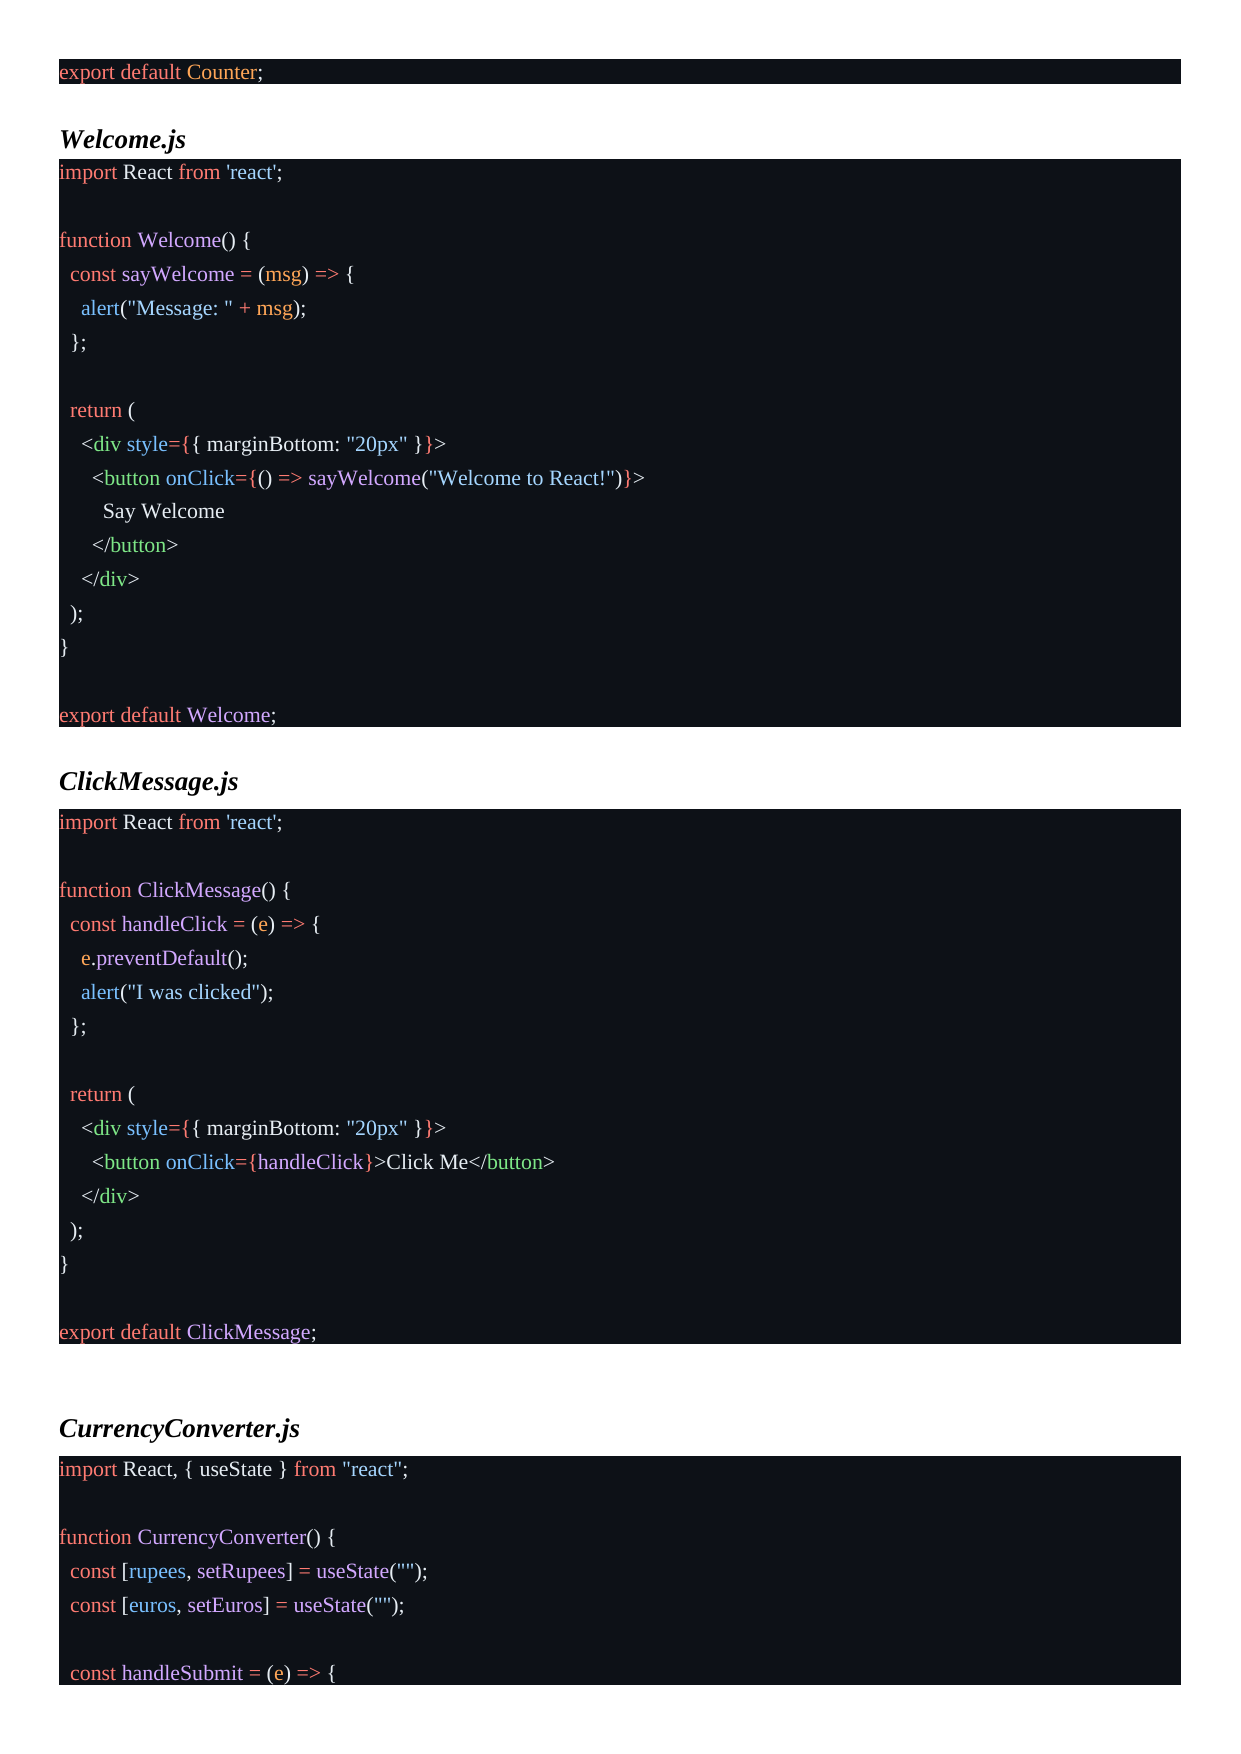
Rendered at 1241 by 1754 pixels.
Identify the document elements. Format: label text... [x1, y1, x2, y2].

text <button onClick={() => sayWelcome("Welcome to React!")}> [59, 464, 1181, 490]
text alert("Message: " + msg); [59, 295, 1181, 320]
text const [euros, setEuros] = useState(""); [59, 1592, 1181, 1617]
subtitle ClickMessage.js [59, 765, 1181, 796]
text }; [59, 329, 1181, 354]
text ); [59, 1217, 1181, 1242]
text export default ClickMessage; [59, 1319, 1181, 1344]
text </button> [59, 532, 1181, 558]
text export default Counter; [59, 59, 1181, 84]
text const handleClick = (e) => { [59, 911, 1181, 936]
subtitle CurrencyConverter.js [59, 1412, 1181, 1443]
text }; [59, 1013, 1181, 1038]
text return ( [59, 1081, 1181, 1106]
text function CurrencyConverter() { [59, 1524, 1181, 1549]
text Welcome.js [59, 123, 1181, 154]
text ); [59, 600, 1181, 626]
text e.preventDefault(); [59, 945, 1181, 970]
text <button onClick={handleClick}>Click Me</button> [59, 1149, 1181, 1174]
text <div style={{ marginBottom: "20px" }}> [59, 431, 1181, 456]
text import React from 'react'; [59, 159, 1181, 184]
text } [59, 634, 1181, 659]
text alert("I was clicked"); [59, 979, 1181, 1004]
text export default Welcome; [59, 702, 1181, 727]
text const handleSubmit = (e) => { [59, 1660, 1181, 1685]
text </div> [59, 566, 1181, 592]
text import React, { useState } from "react"; [59, 1456, 1181, 1481]
text <div style={{ marginBottom: "20px" }}> [59, 1115, 1181, 1140]
text </div> [59, 1183, 1181, 1208]
text function ClickMessage() { [59, 877, 1181, 902]
text import React from 'react'; [59, 809, 1181, 834]
text return ( [59, 397, 1181, 422]
text const [rupees, setRupees] = useState(""); [59, 1558, 1181, 1583]
text Say Welcome [59, 498, 1181, 524]
text function Welcome() { [59, 227, 1181, 252]
text } [59, 1251, 1181, 1276]
text const sayWelcome = (msg) => { [59, 261, 1181, 286]
